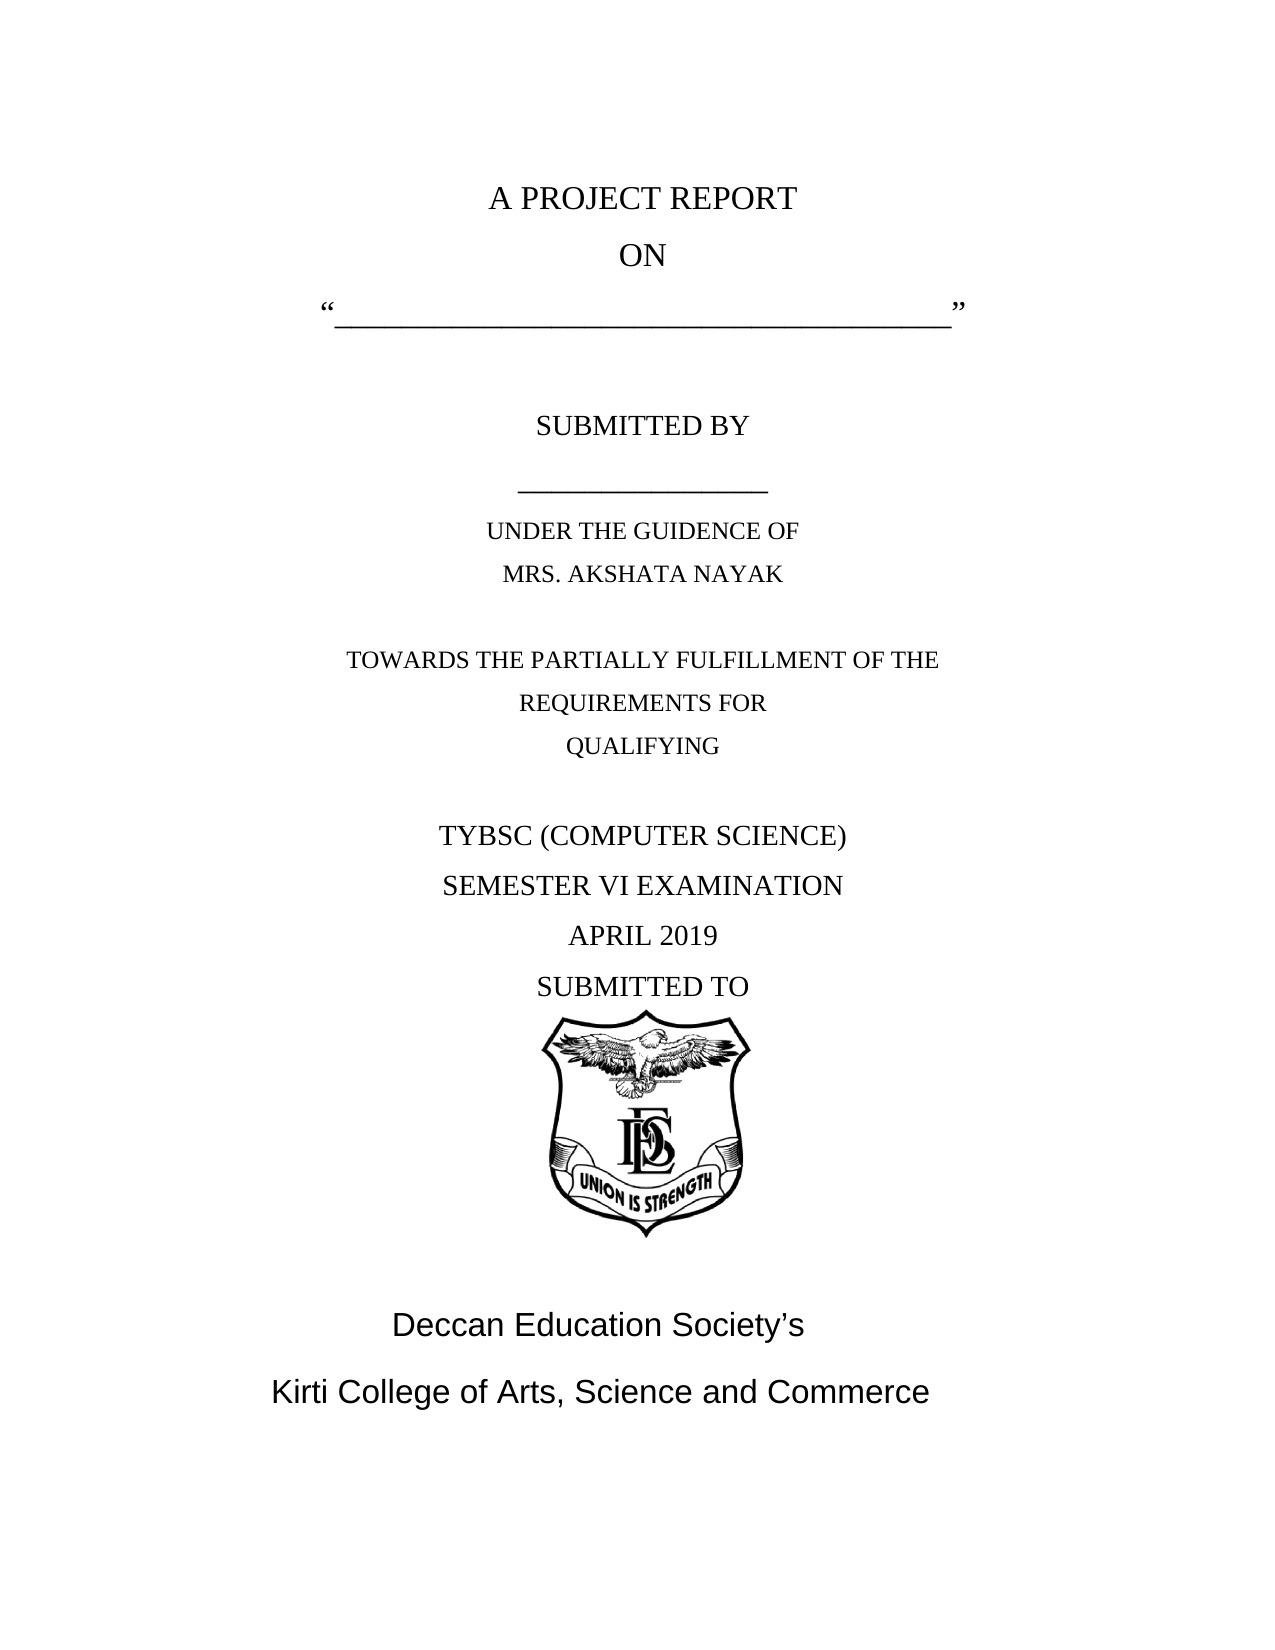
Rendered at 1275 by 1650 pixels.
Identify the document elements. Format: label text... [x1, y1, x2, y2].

text ON [161, 236, 1125, 274]
picture [538, 1003, 754, 1259]
text Deccan Education Society’s [392, 1306, 1125, 1344]
text SUBMITTED TO [161, 969, 1125, 1002]
text UNDER THE GUIDENCE OF [161, 516, 1125, 544]
text APRIL 2019 [161, 918, 1125, 952]
text REQUIREMENTS FOR [161, 688, 1125, 717]
text SEMESTER VI EXAMINATION [161, 868, 1125, 902]
text MRS. AKSHATA NAYAK [161, 559, 1125, 588]
text _______________ [161, 458, 1125, 497]
text TYBSC (COMPUTER SCIENCE) [161, 818, 1125, 851]
text Kirti College of Arts, Science and Commerce [271, 1372, 1125, 1411]
text SUBMITTED BY [161, 408, 1125, 442]
text A PROJECT REPORT [161, 178, 1125, 216]
text QUALIFYING [161, 731, 1125, 760]
text TOWARDS THE PARTIALLY FULFILLMENT OF THE [161, 645, 1125, 674]
text “_____________________________________” [161, 293, 1125, 331]
